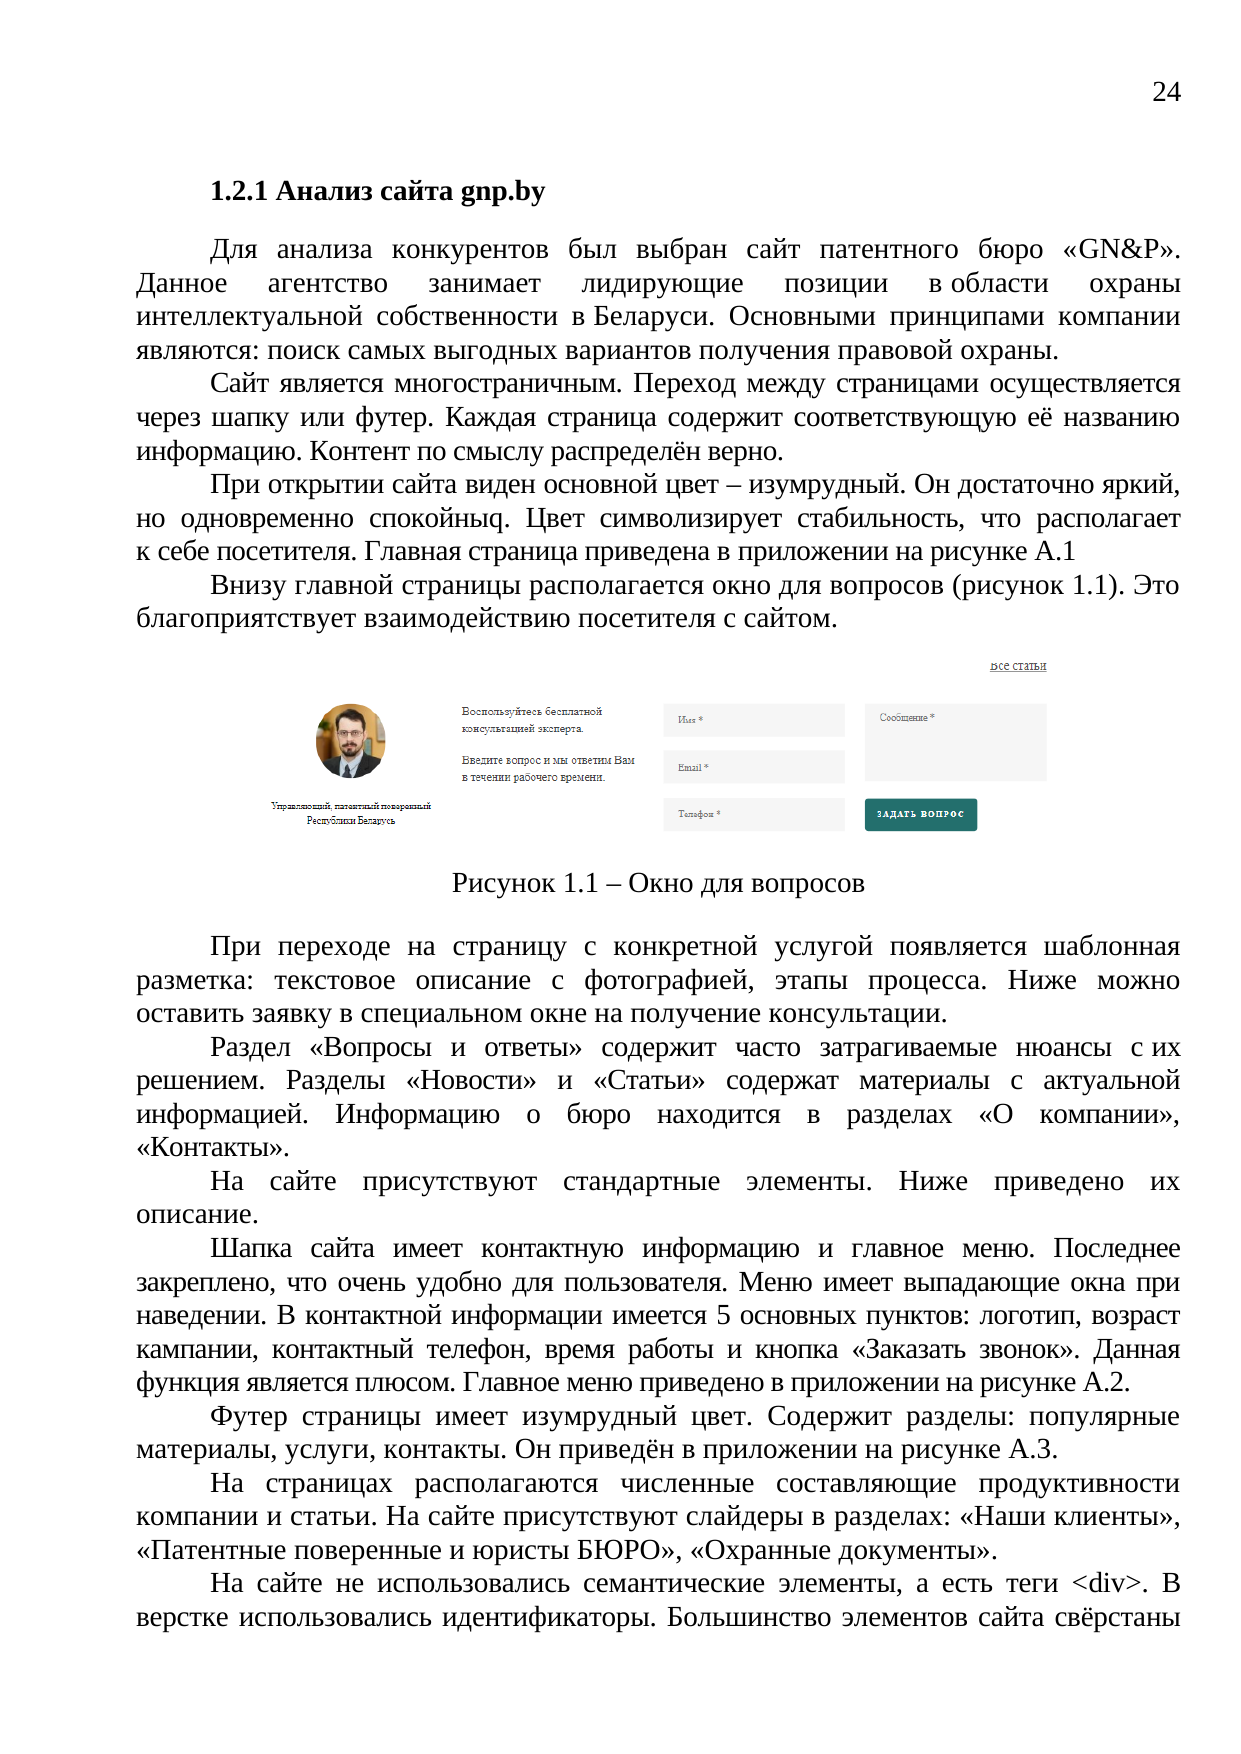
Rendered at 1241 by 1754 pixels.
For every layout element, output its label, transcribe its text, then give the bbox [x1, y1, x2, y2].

text Внизу главной страницы располагается окно для вопросов (рисунок 1.1). Это благоприятствует взаимодействию посетителя с сайтом. [136, 567, 1181, 634]
text Сайт является многостраничным. Переход между страницами осуществляется через шапку или футер. Каждая страница содержит соответствующую её названию информацию. Контент по смыслу распределён верно. [136, 366, 1181, 466]
text 1.2.1 Анализ сайта gnp.by [136, 173, 1181, 206]
text При переходе на страницу с конкретной услугой появляется шаблонная разметка: текстовое описание с фотографией, этапы процесса. Ниже можно оставить заявку в специальном окне на получение консультации. [136, 928, 1181, 1029]
text На страницах располагаются численные составляющие продуктивности компании и статьи. На сайте присутствуют слайдеры в разделах: «Наши клиенты», «Патентные поверенные и юристы БЮРО», «Охранные документы». [136, 1465, 1181, 1566]
picture [259, 663, 1058, 841]
text Рисунок 1.1 – Окно для вопросов [136, 866, 1181, 899]
text Для анализа конкурентов был выбран сайт патентного бюро «GN&P». Данное агентство занимает лидирующие позиции в области охраны интеллектуальной собственности в Беларуси. Основными принципами компании являются: поиск самых выгодных вариантов получения правовой охраны. [136, 231, 1181, 366]
text Раздел «Вопросы и ответы» содержит часто затрагиваемые нюансы с их решением. Разделы «Новости» и «Статьи» содержат материалы с актуальной информацией. Информацию о бюро находится в разделах «О компании», «Контакты». [136, 1029, 1181, 1163]
text Футер страницы имеет изумрудный цвет. Содержит разделы: популярные материалы, услуги, контакты. Он приведён в приложении на рисунке А.3. [136, 1398, 1181, 1465]
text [136, 1566, 1181, 1633]
text На сайте присутствуют стандартные элементы. Ниже приведено их описание. [136, 1163, 1181, 1230]
text Шапка сайта имеет контактную информацию и главное меню. Последнее закреплено, что очень удобно для пользователя. Меню имеет выпадающие окна при наведении. В контактной информации имеется 5 основных пунктов: логотип, возраст кампании, контактный телефон, время работы и кнопка «Заказать звонок». Данная функция является плюсом. Главное меню приведено в приложении на рисунке А.2. [136, 1230, 1181, 1398]
text При открытии сайта виден основной цвет – изумрудный. Он достаточно яркий, но одновременно спокойныq. Цвет символизирует стабильность, что располагает к себе посетителя. Главная страница приведена в приложении на рисунке А.1 [136, 466, 1181, 567]
